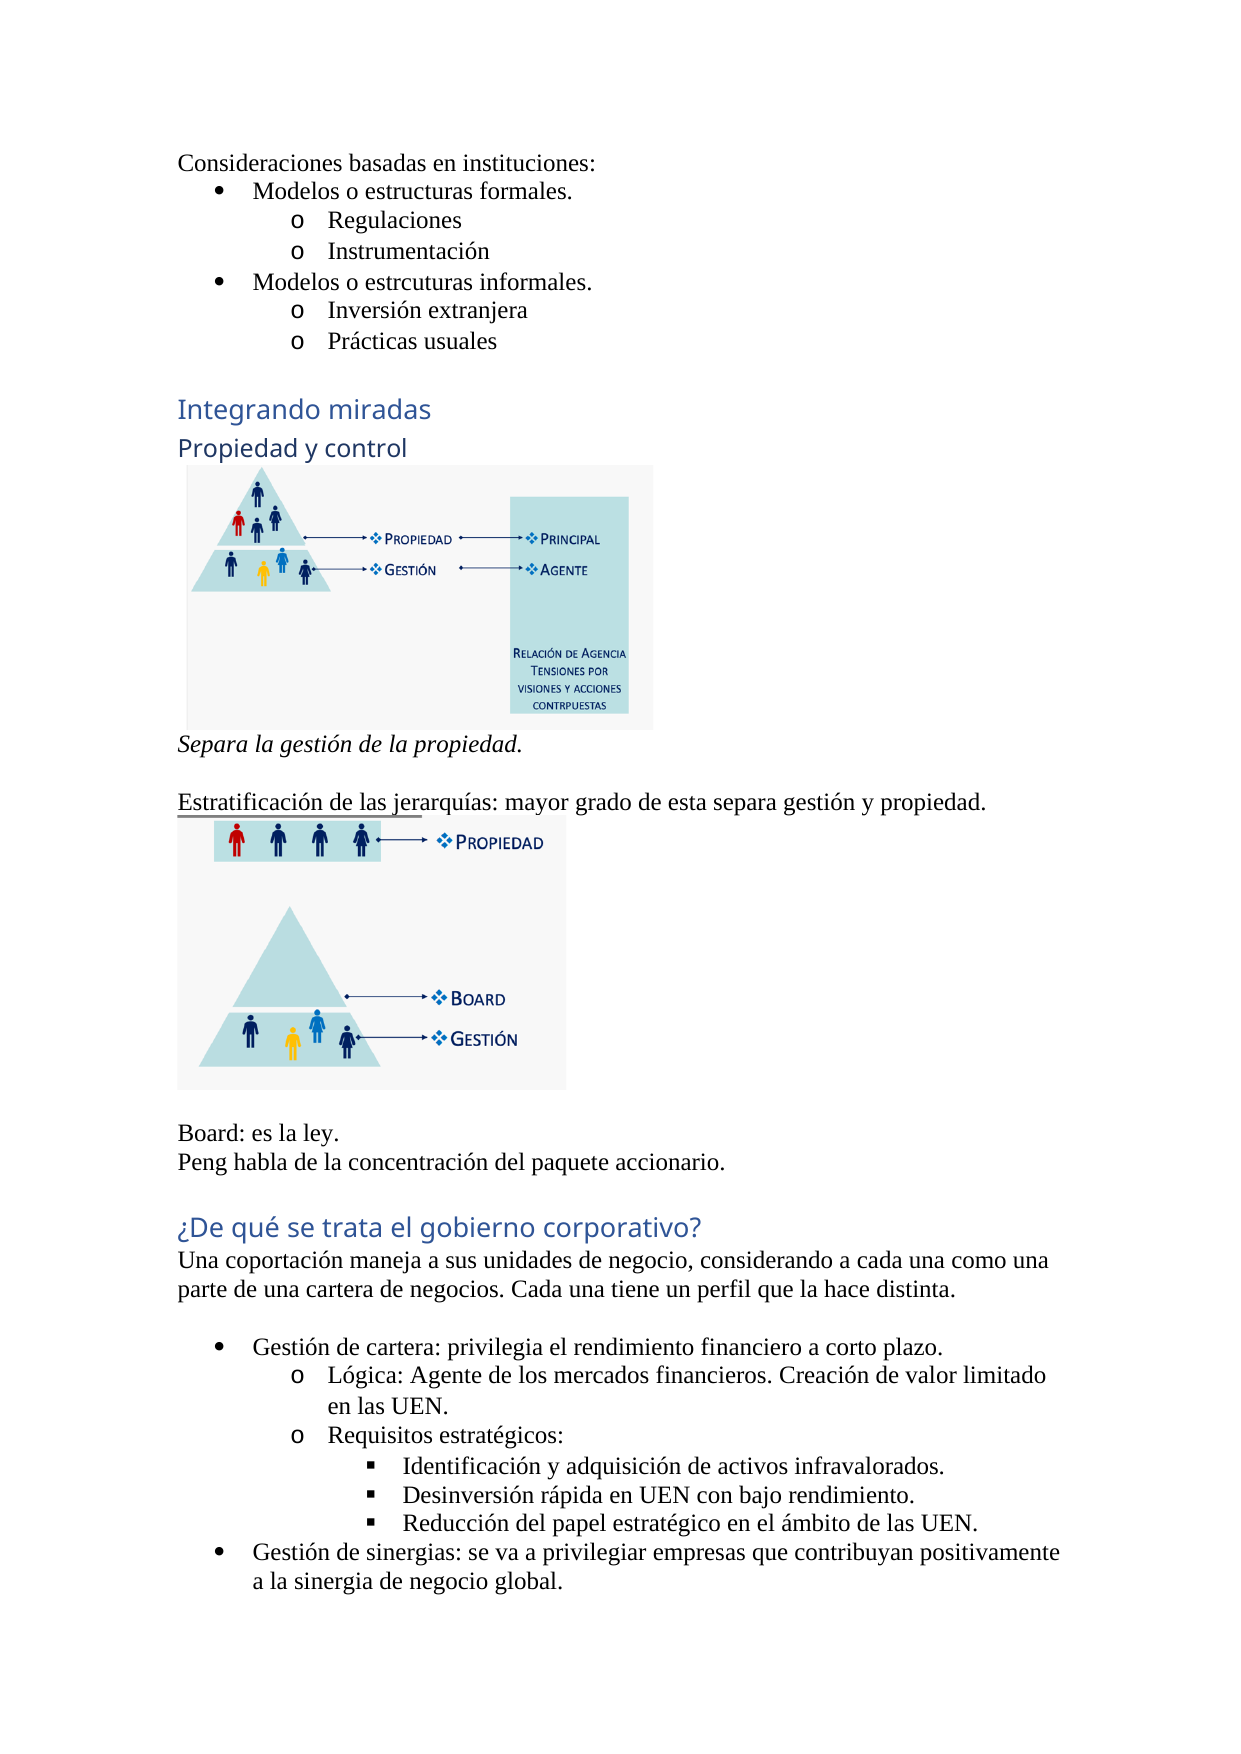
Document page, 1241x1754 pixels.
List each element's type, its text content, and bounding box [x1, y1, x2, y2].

subtitle ¿De qué se trata el gobierno corporativo? [177, 1209, 1063, 1246]
subtitle Propiedad y control [177, 431, 1063, 465]
picture [177, 815, 567, 1090]
list Gestión de sinergias: se va a privilegiar empresas que contribuyan positivamente a la sinergia de negocio global. [215, 1537, 1063, 1595]
text Peng habla de la concentración del paquete accionario. [177, 1147, 1063, 1176]
list Lógica: Agente de los mercados financieros. Creación de valor limitado en las UEN. [290, 1361, 1063, 1420]
text Una coportación maneja a sus unidades de negocio, considerando a cada una como una parte de una cartera de negocios. Cada una tiene un perfil que la hace distinta. [177, 1246, 1063, 1303]
picture [177, 465, 654, 730]
list Instrumentación [290, 236, 1063, 267]
list Desinversión rápida en UEN con bajo rendimiento. [365, 1480, 1063, 1508]
text Consideraciones basadas en instituciones: [177, 148, 1063, 176]
list Requisitos estratégicos: [290, 1420, 1063, 1451]
text Estratificación de las jerarquías: mayor grado de esta separa gestión y propiedad. [177, 787, 1063, 816]
list Inversión extranjera [290, 296, 1063, 326]
list Identificación y adquisición de activos infravalorados. [365, 1451, 1063, 1480]
list Prácticas usuales [290, 326, 1063, 357]
text Board: es la ley. [177, 1118, 1063, 1147]
list Reducción del papel estratégico en el ámbito de las UEN. [365, 1508, 1063, 1537]
list Modelos o estructuras formales. [215, 176, 1063, 205]
list Gestión de cartera: privilegia el rendimiento financiero a corto plazo. [215, 1332, 1063, 1361]
list Modelos o estrcuturas informales. [215, 267, 1063, 296]
text Separa la gestión de la propiedad. [177, 729, 1063, 758]
list Regulaciones [290, 205, 1063, 236]
subtitle Integrando miradas [177, 390, 1063, 427]
